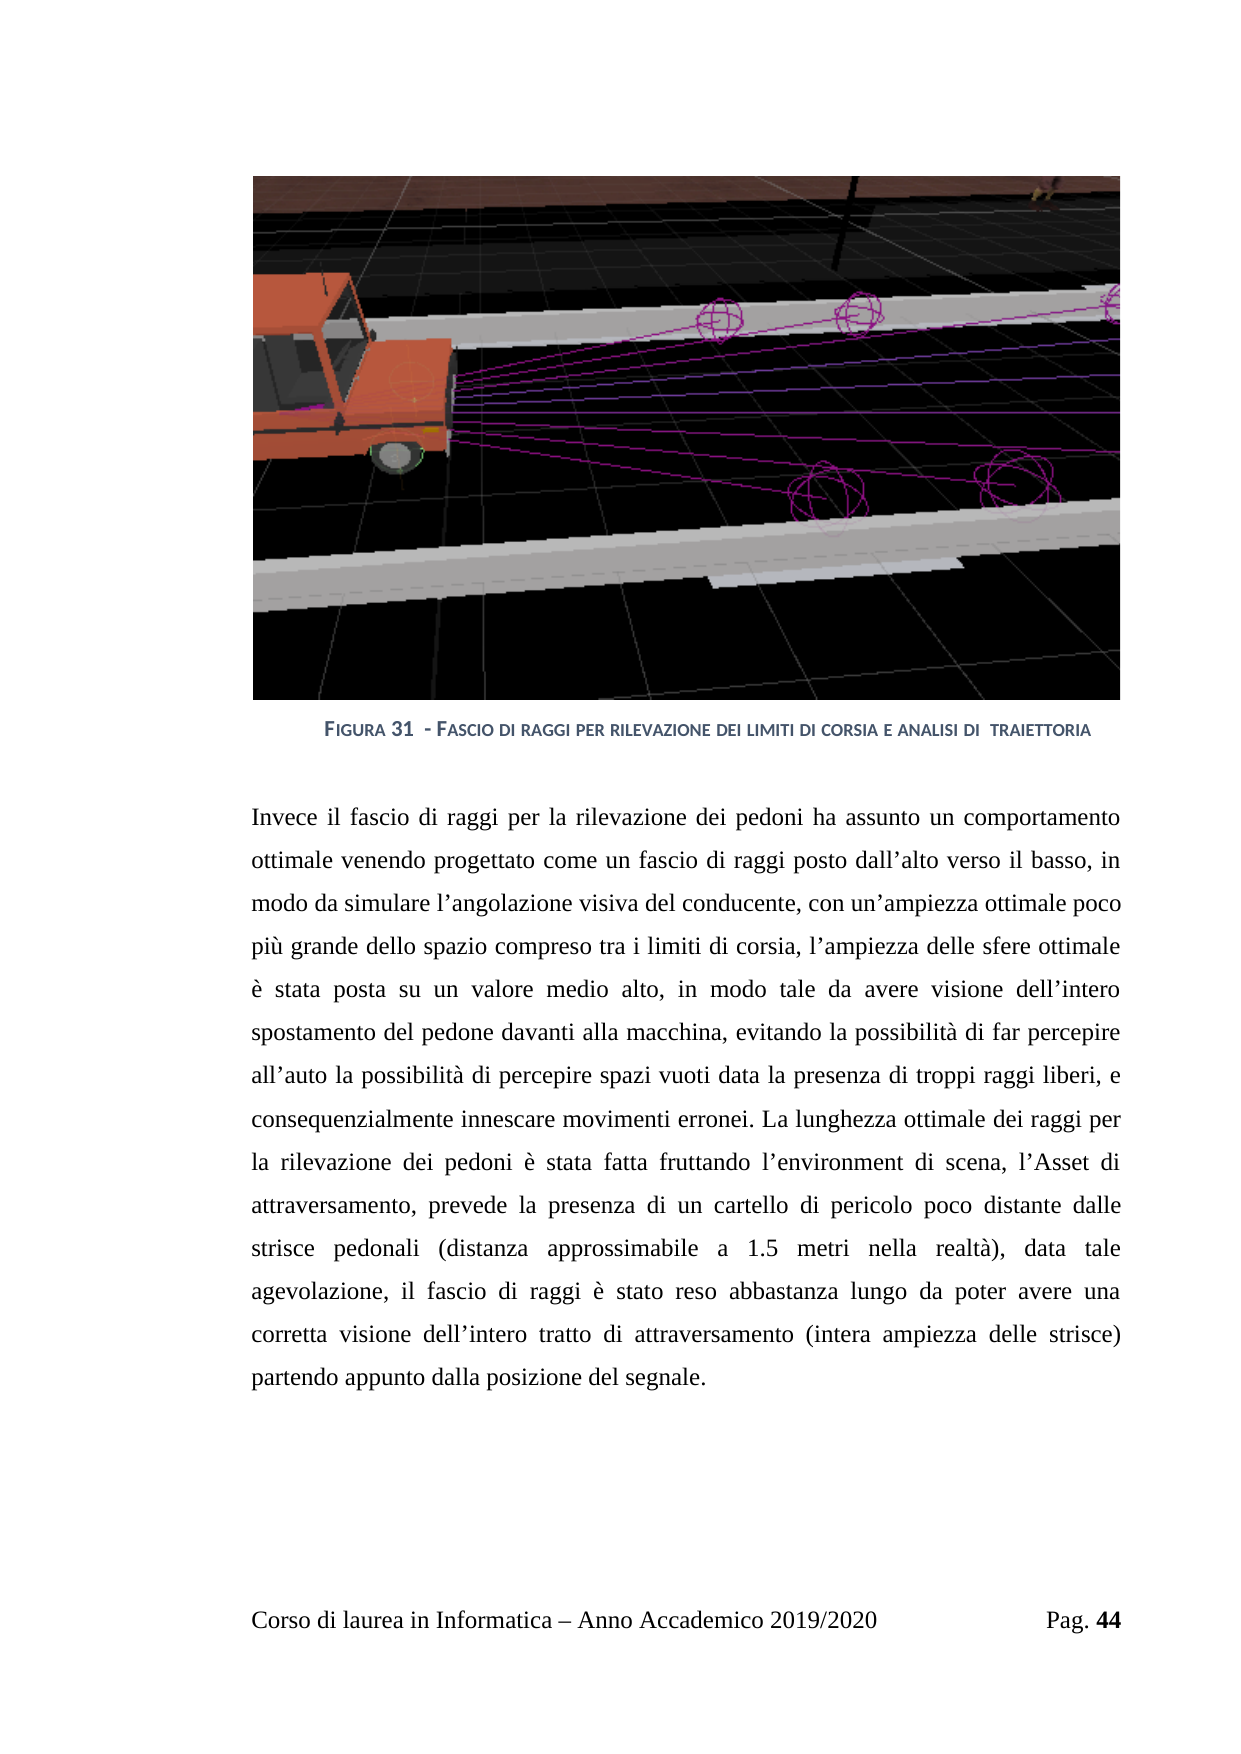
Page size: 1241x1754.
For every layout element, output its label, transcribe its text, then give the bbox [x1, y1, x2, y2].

text Figura 31 - Fascio di raggi per rilevazione dei limiti di corsia e analisi di traiettoria [118, 714, 1122, 742]
picture [253, 176, 1121, 700]
text Invece il fascio di raggi per la rilevazione dei pedoni ha assunto un comportamento ottimale venendo progettato come un fascio di raggi posto dall’alto verso il basso, in modo da simulare l’angolazione visiva del conducente, con un’ampiezza ottimale poco più grande dello spazio compreso tra i limiti di corsia, l’ampiezza delle sfere ottimale è stata posta su un valore medio alto, in modo tale da avere visione dell’intero spostamento del pedone davanti alla macchina, evitando la possibilità di far percepire all’auto la possibilità di percepire spazi vuoti data la presenza di troppi raggi liberi, e consequenzialmente innescare movimenti erronei. La lunghezza ottimale dei raggi per la rilevazione dei pedoni è stata fatta fruttando l’environment di scena, l’Asset di attraversamento, prevede la presenza di un cartello di pericolo poco distante dalle strisce pedonali (distanza approssimabile a 1.5 metri nella realtà), data tale agevolazione, il fascio di raggi è stato reso abbastanza lungo da poter avere una corretta visione dell’intero tratto di attraversamento (intera ampiezza delle strisce) partendo appunto dalla posizione del segnale. [251, 802, 1122, 1391]
